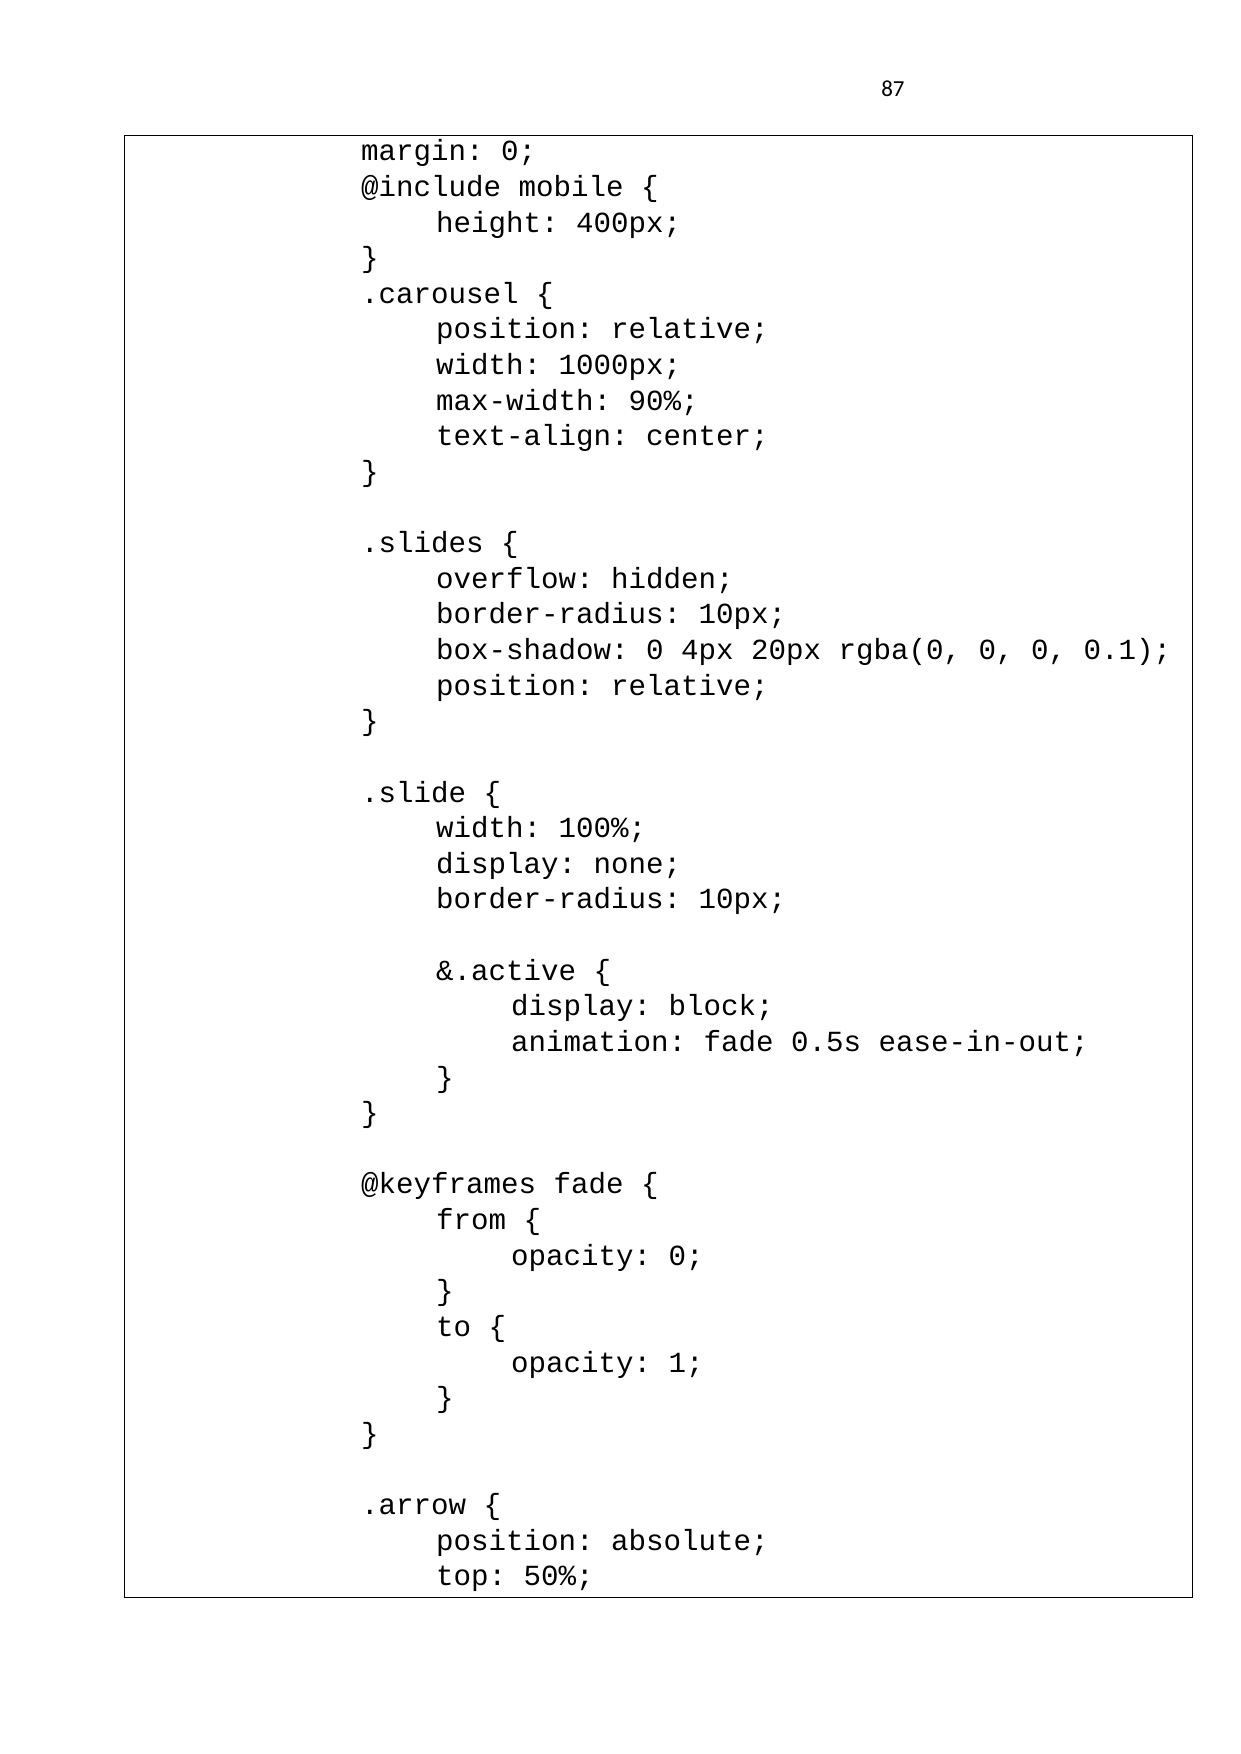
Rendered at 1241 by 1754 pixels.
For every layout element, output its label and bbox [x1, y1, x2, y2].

table_header [125, 136, 1192, 1597]
